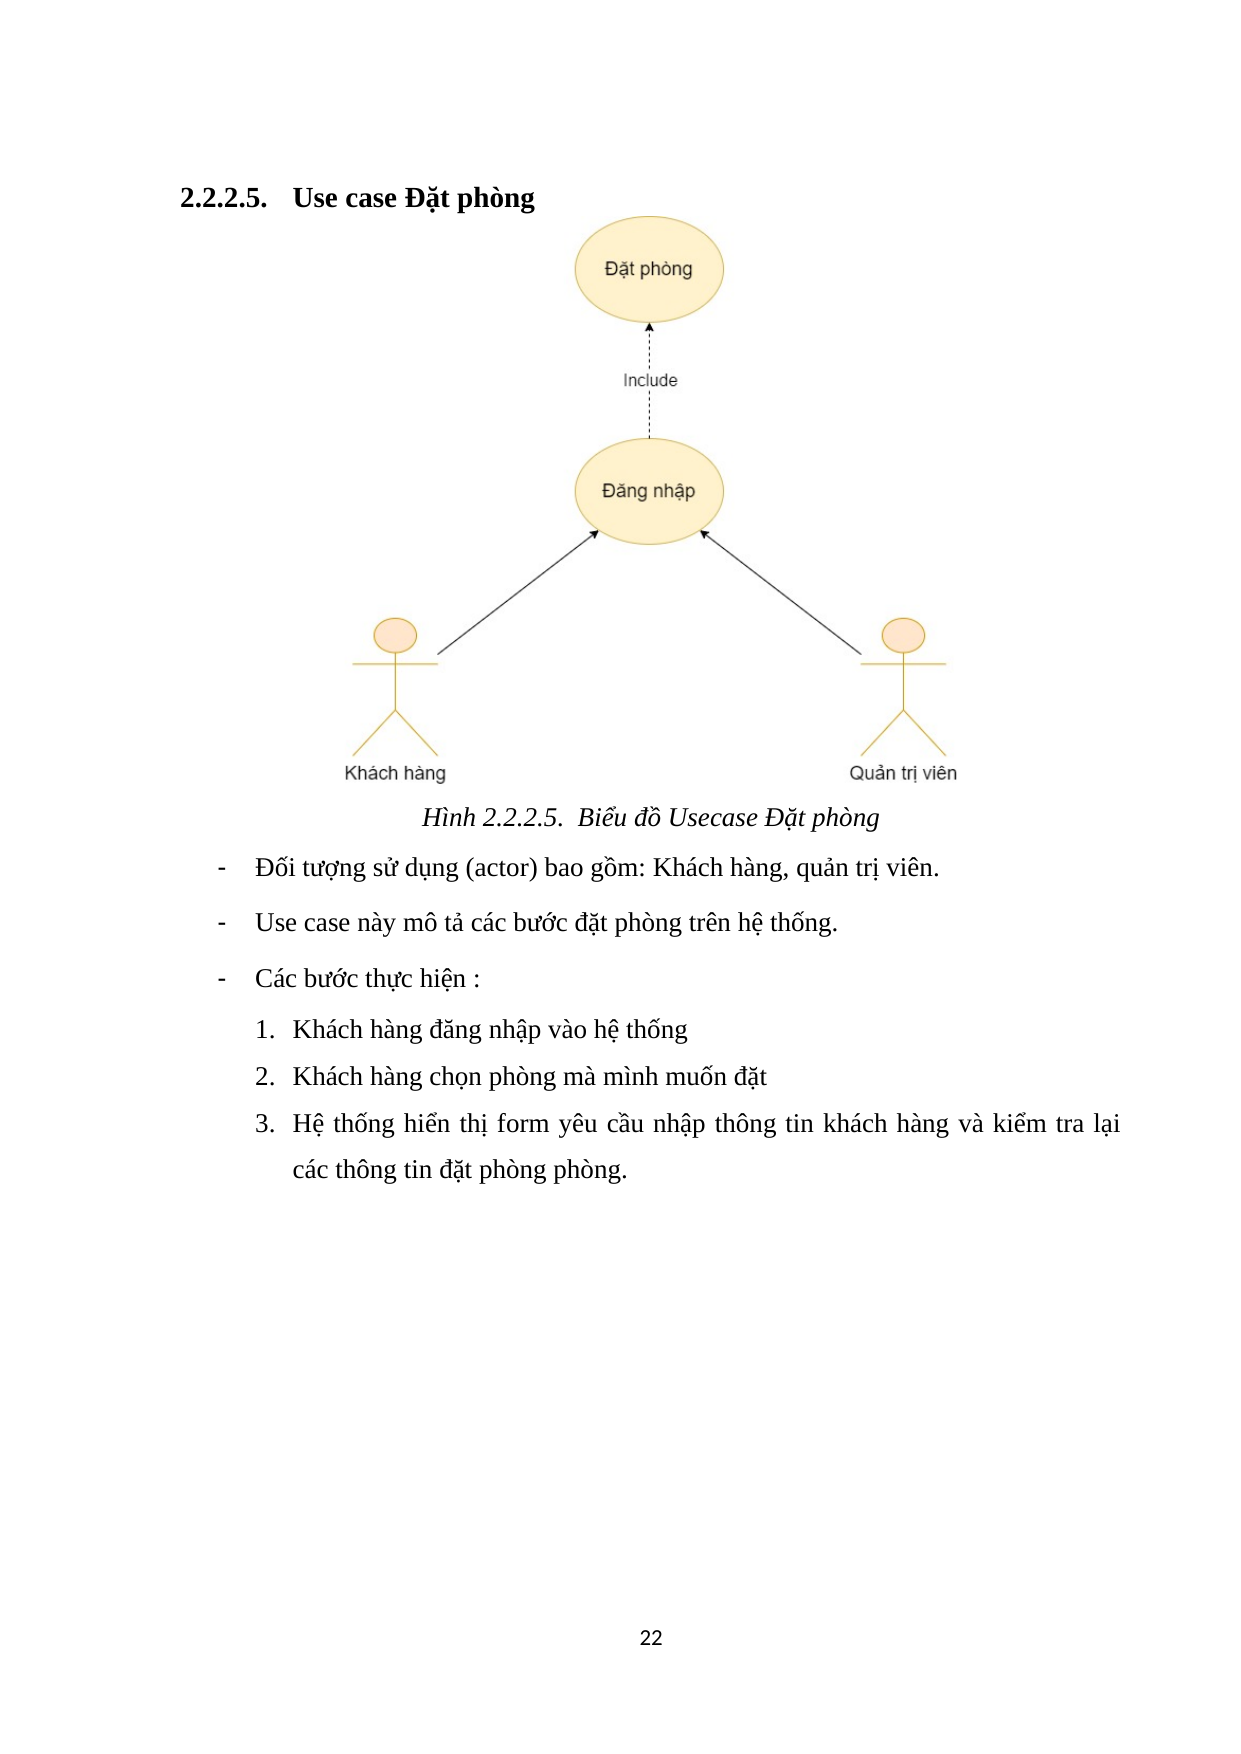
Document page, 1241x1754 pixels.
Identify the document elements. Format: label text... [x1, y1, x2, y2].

picture [344, 216, 958, 787]
text Hình 2.2.2.5. Biểu đồ Usecase Đặt phòng [180, 801, 1122, 832]
list Đối tượng sử dụng (actor) bao gồm: Khách hàng, quản trị viên. [217, 847, 1122, 884]
list Hệ thống hiển thị form yêu cầu nhập thông tin khách hàng và kiểm tra lại các thông tin đặt phòng phòng. [255, 1107, 1122, 1184]
subtitle Use case Đặt phòng [180, 180, 1122, 213]
list Các bước thực hiện : [217, 958, 1122, 995]
list Use case này mô tả các bước đặt phòng trên hệ thống. [217, 903, 1122, 939]
list Khách hàng chọn phòng mà mình muốn đặt [255, 1060, 1122, 1091]
list Khách hàng đăng nhập vào hệ thống [255, 1013, 1122, 1044]
